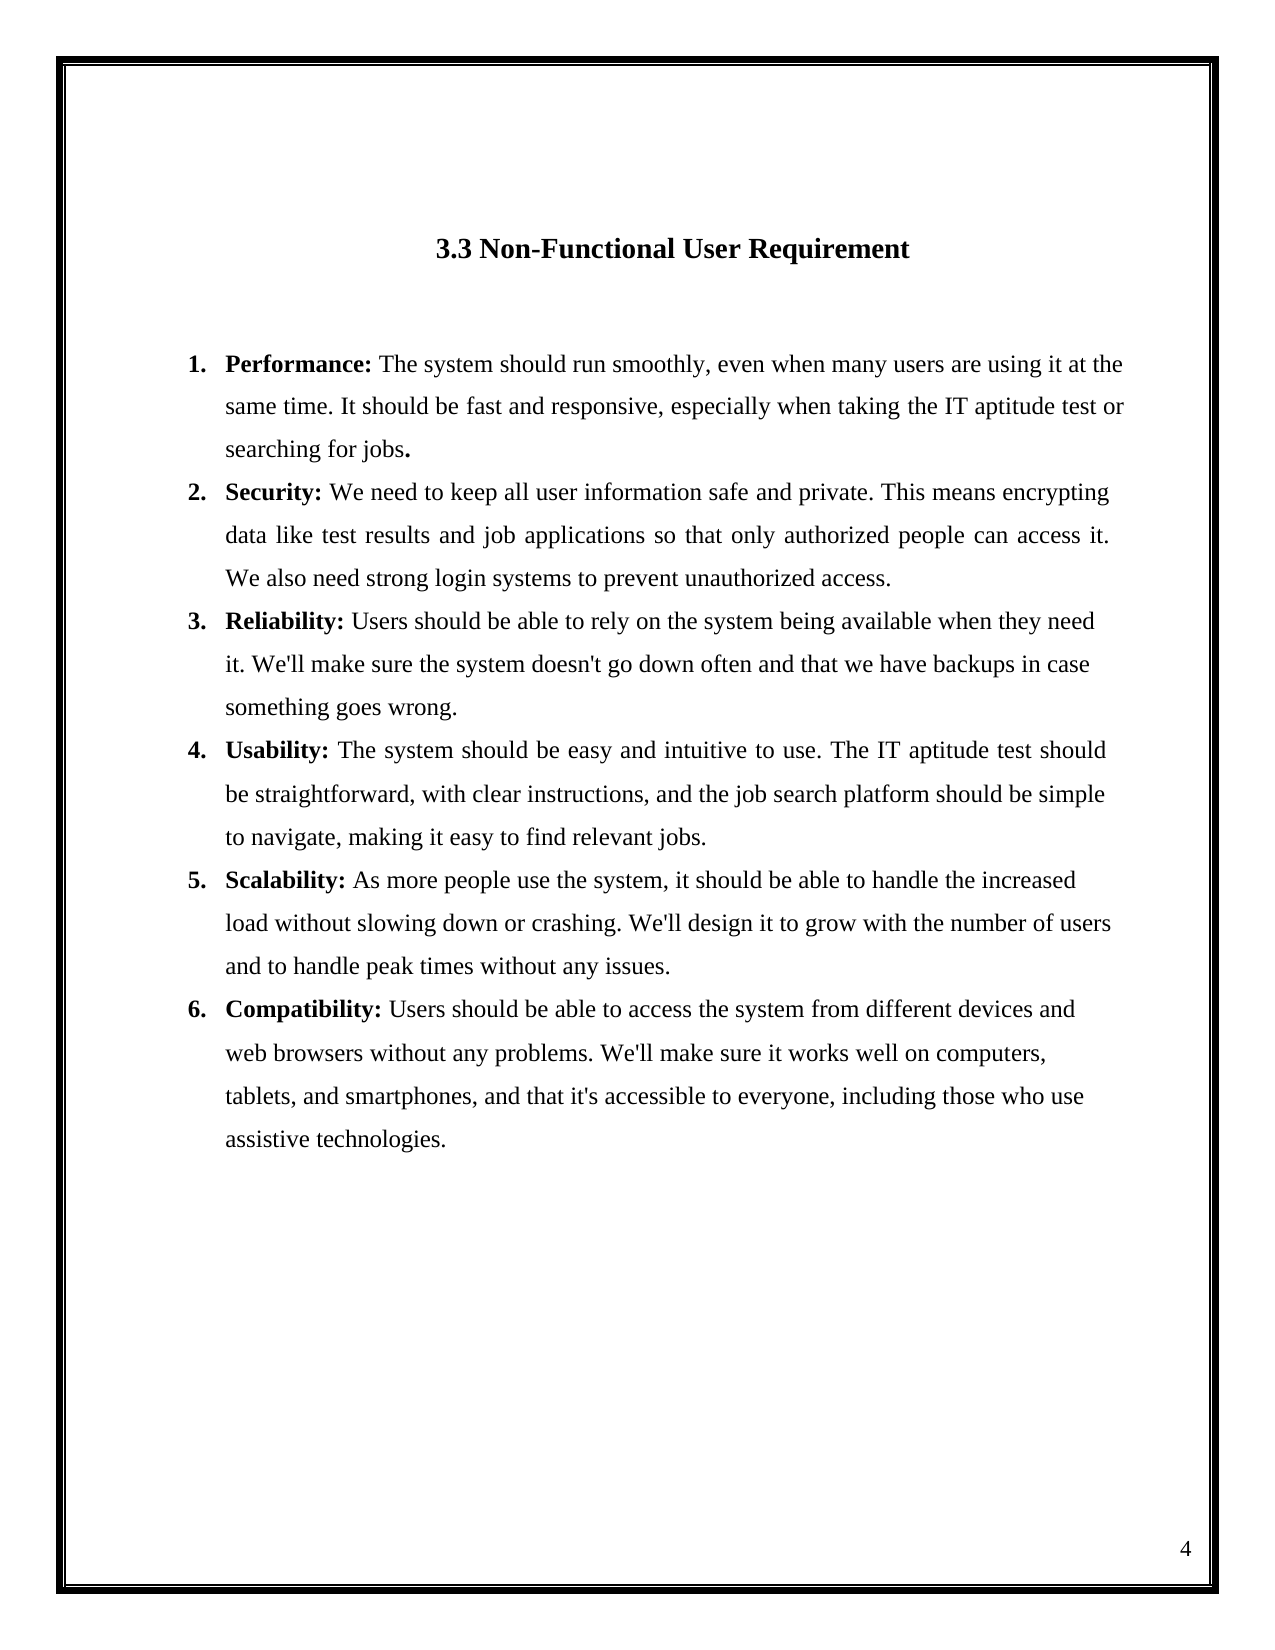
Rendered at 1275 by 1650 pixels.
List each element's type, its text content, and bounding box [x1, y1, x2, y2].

subtitle Non-Functional User Requirement [436, 231, 1200, 264]
list Security: We need to keep all user information safe and private. This means encrypting data like test results and job applications so that only authorized people can access it. We also need strong login systems to prevent unauthorized access. [188, 477, 1109, 592]
list Performance: The system should run smoothly, even when many users are using it at the same time. It should be fast and responsive, especially when taking the IT aptitude test or searching for jobs. [188, 349, 1124, 463]
list Scalability: As more people use the system, it should be able to handle the increased load without slowing down or crashing. We'll design it to grow with the number of users and to handle peak times without any issues. [188, 865, 1118, 980]
list Reliability: Users should be able to rely on the system being available when they need it. We'll make sure the system doesn't go down often and that we have backups in case something goes wrong. [188, 606, 1114, 721]
list Usability: The system should be easy and intuitive to use. The IT aptitude test should be straightforward, with clear instructions, and the job search platform should be simple to navigate, making it easy to find relevant jobs. [188, 736, 1107, 851]
list Compatibility: Users should be able to access the system from different devices and web browsers without any problems. We'll make sure it works well on computers, tablets, and smartphones, and that it's accessible to everyone, including those who use assistive technologies. [188, 994, 1116, 1153]
